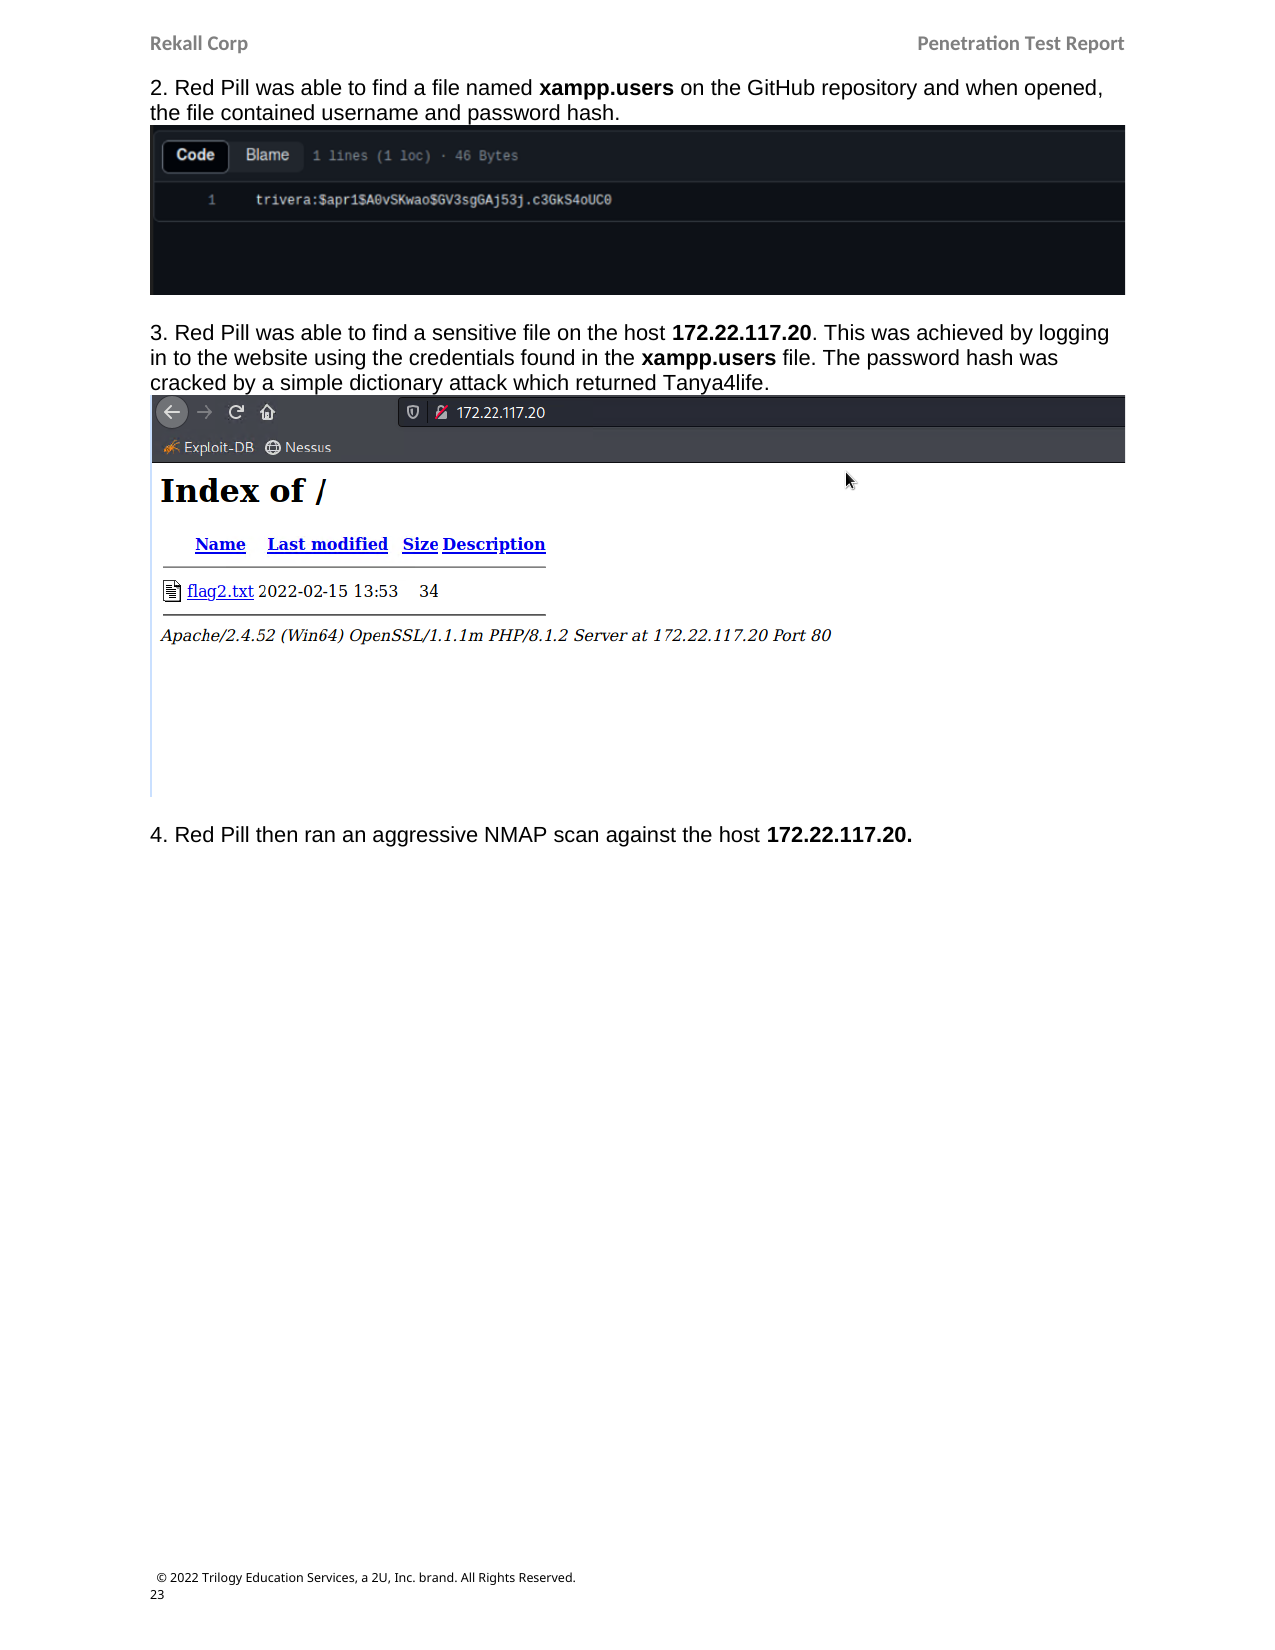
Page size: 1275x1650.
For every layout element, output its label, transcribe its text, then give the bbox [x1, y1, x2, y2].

picture [150, 125, 1125, 295]
picture [150, 395, 1125, 797]
text 4. Red Pill then ran an aggressive NMAP scan against the host 172.22.117.20. [150, 822, 1125, 847]
text 2. Red Pill was able to find a file named xampp.users on the GitHub repository and when opened, the file contained username and password hash. [150, 75, 1125, 125]
text 3. Red Pill was able to find a sensitive file on the host 172.22.117.20. This was achieved by logging in to the website using the credentials found in the xampp.users file. The password hash was cracked by a simple dictionary attack which returned Tanya4life. [150, 319, 1125, 395]
